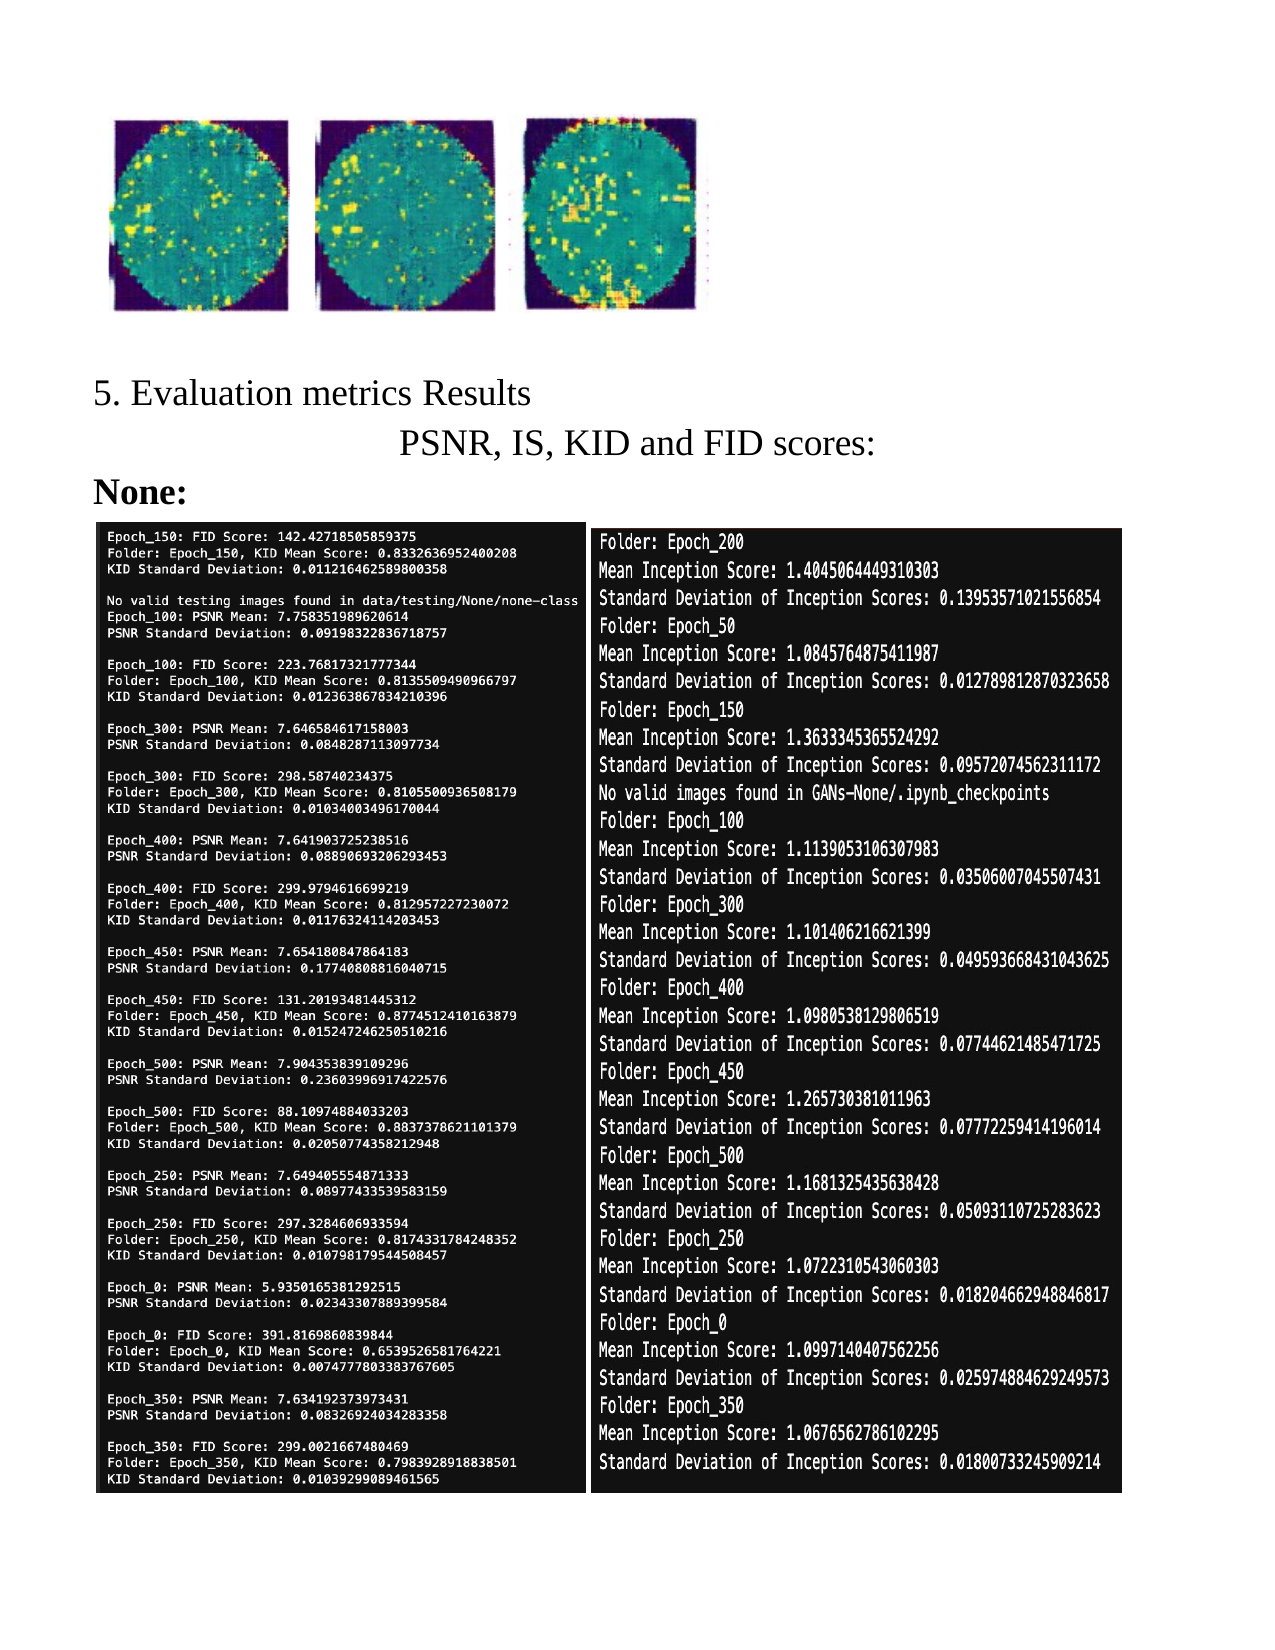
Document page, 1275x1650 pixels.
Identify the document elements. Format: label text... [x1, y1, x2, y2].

picture [108, 116, 290, 313]
picture [96, 522, 586, 1493]
picture [314, 116, 497, 313]
picture [591, 528, 1122, 1493]
list Evaluation metrics Results [93, 371, 1194, 414]
text PSNR, IS, KID and FID scores: [81, 420, 1194, 463]
text None: [93, 470, 1194, 513]
picture [508, 114, 709, 313]
